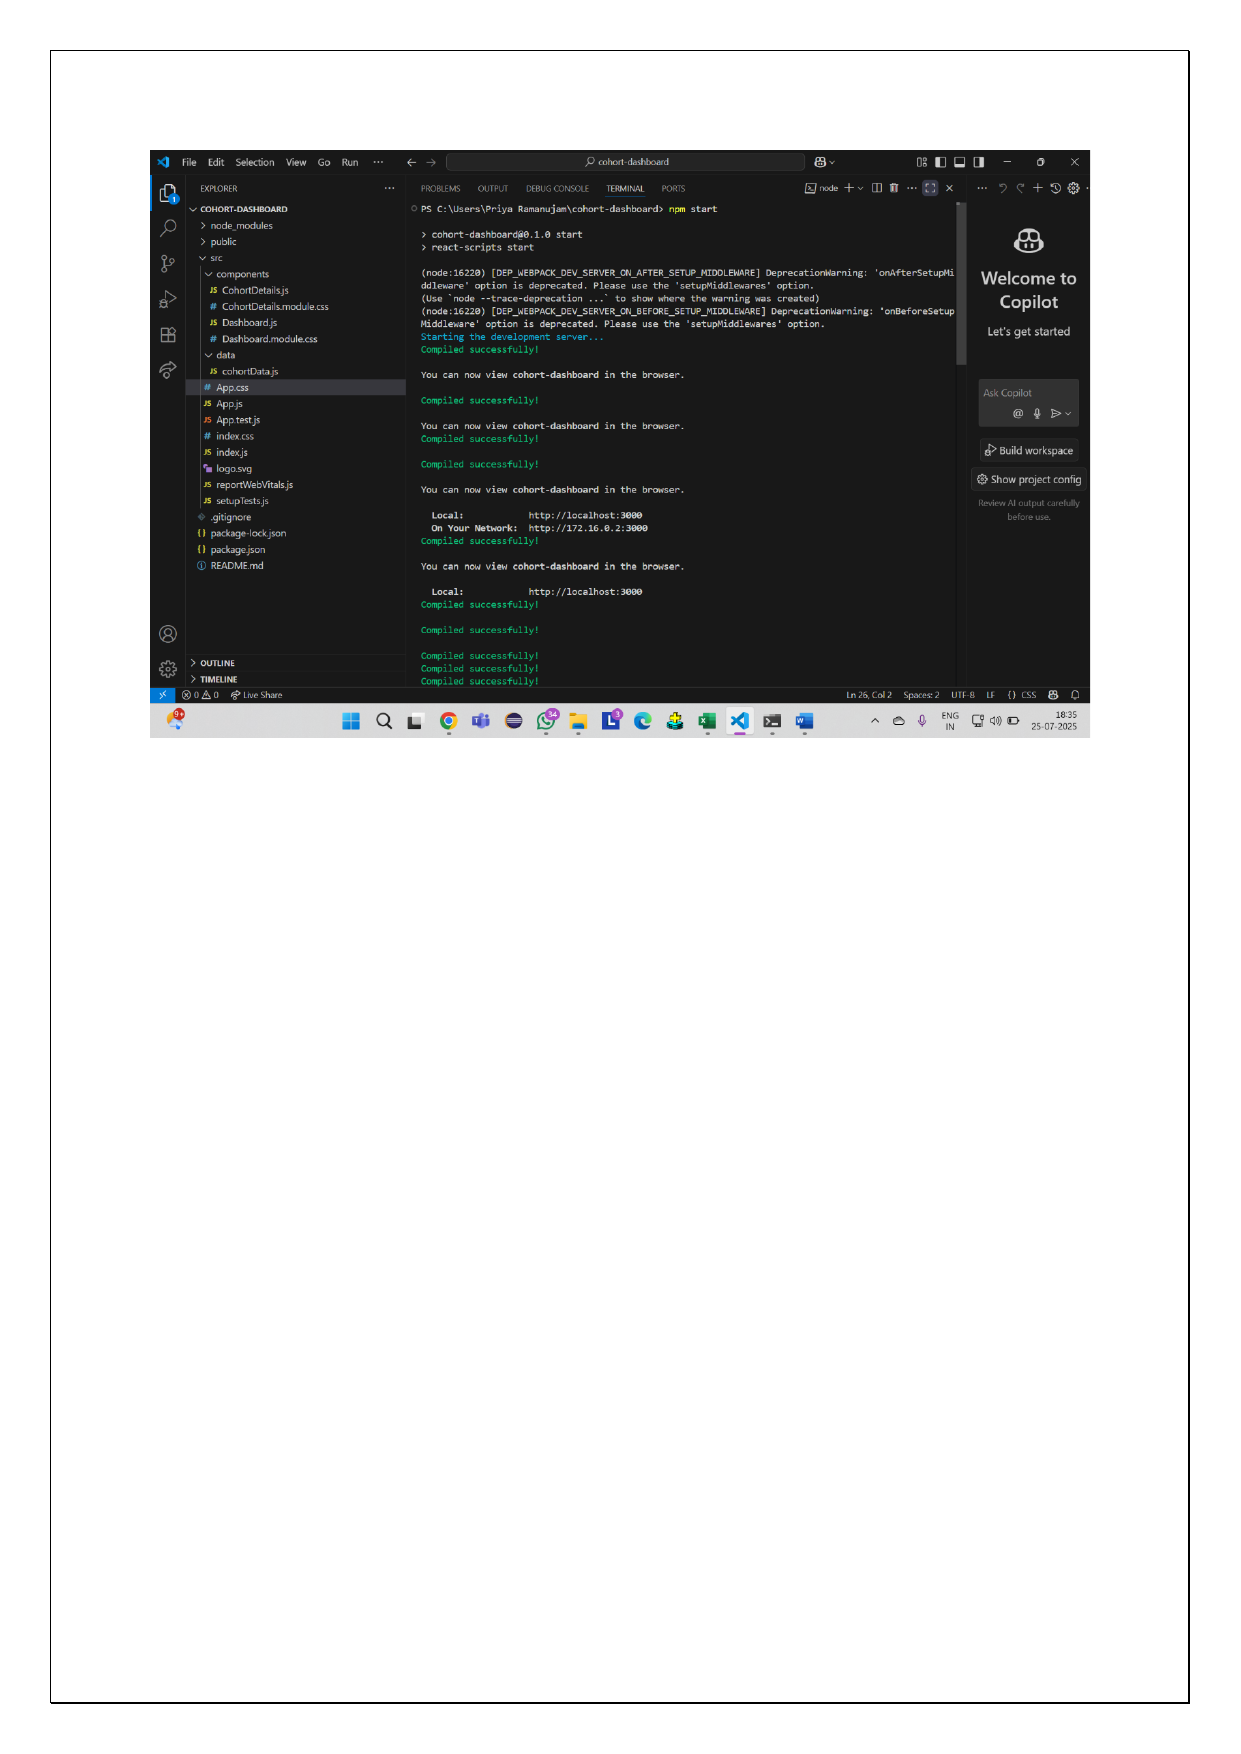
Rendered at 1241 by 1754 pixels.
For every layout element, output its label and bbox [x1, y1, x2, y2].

picture [150, 150, 1091, 738]
